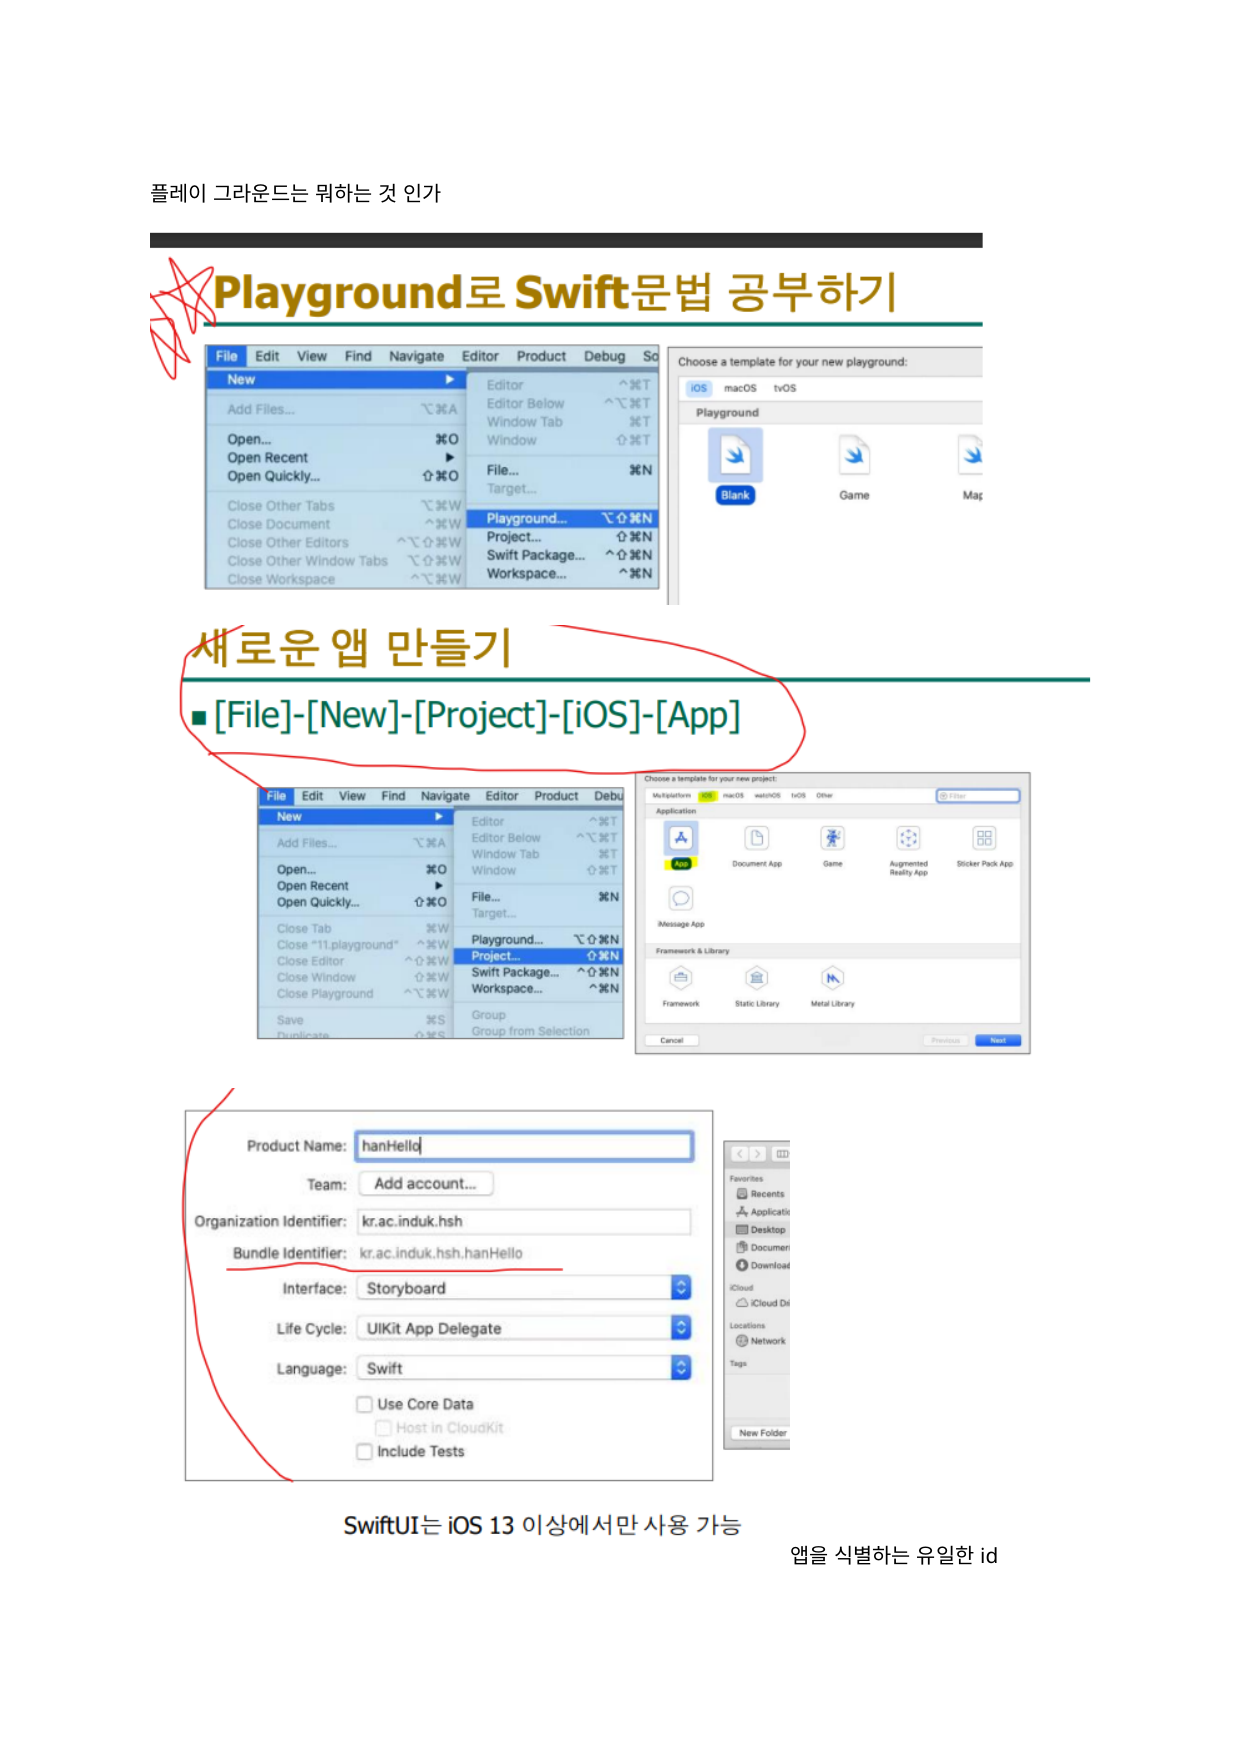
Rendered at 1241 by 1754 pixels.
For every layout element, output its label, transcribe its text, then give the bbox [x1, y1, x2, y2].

picture [150, 1088, 790, 1564]
picture [150, 228, 983, 605]
text 플레이 그라운드는 뭐하는 것 인가 [150, 177, 1090, 207]
picture [150, 625, 1091, 1068]
